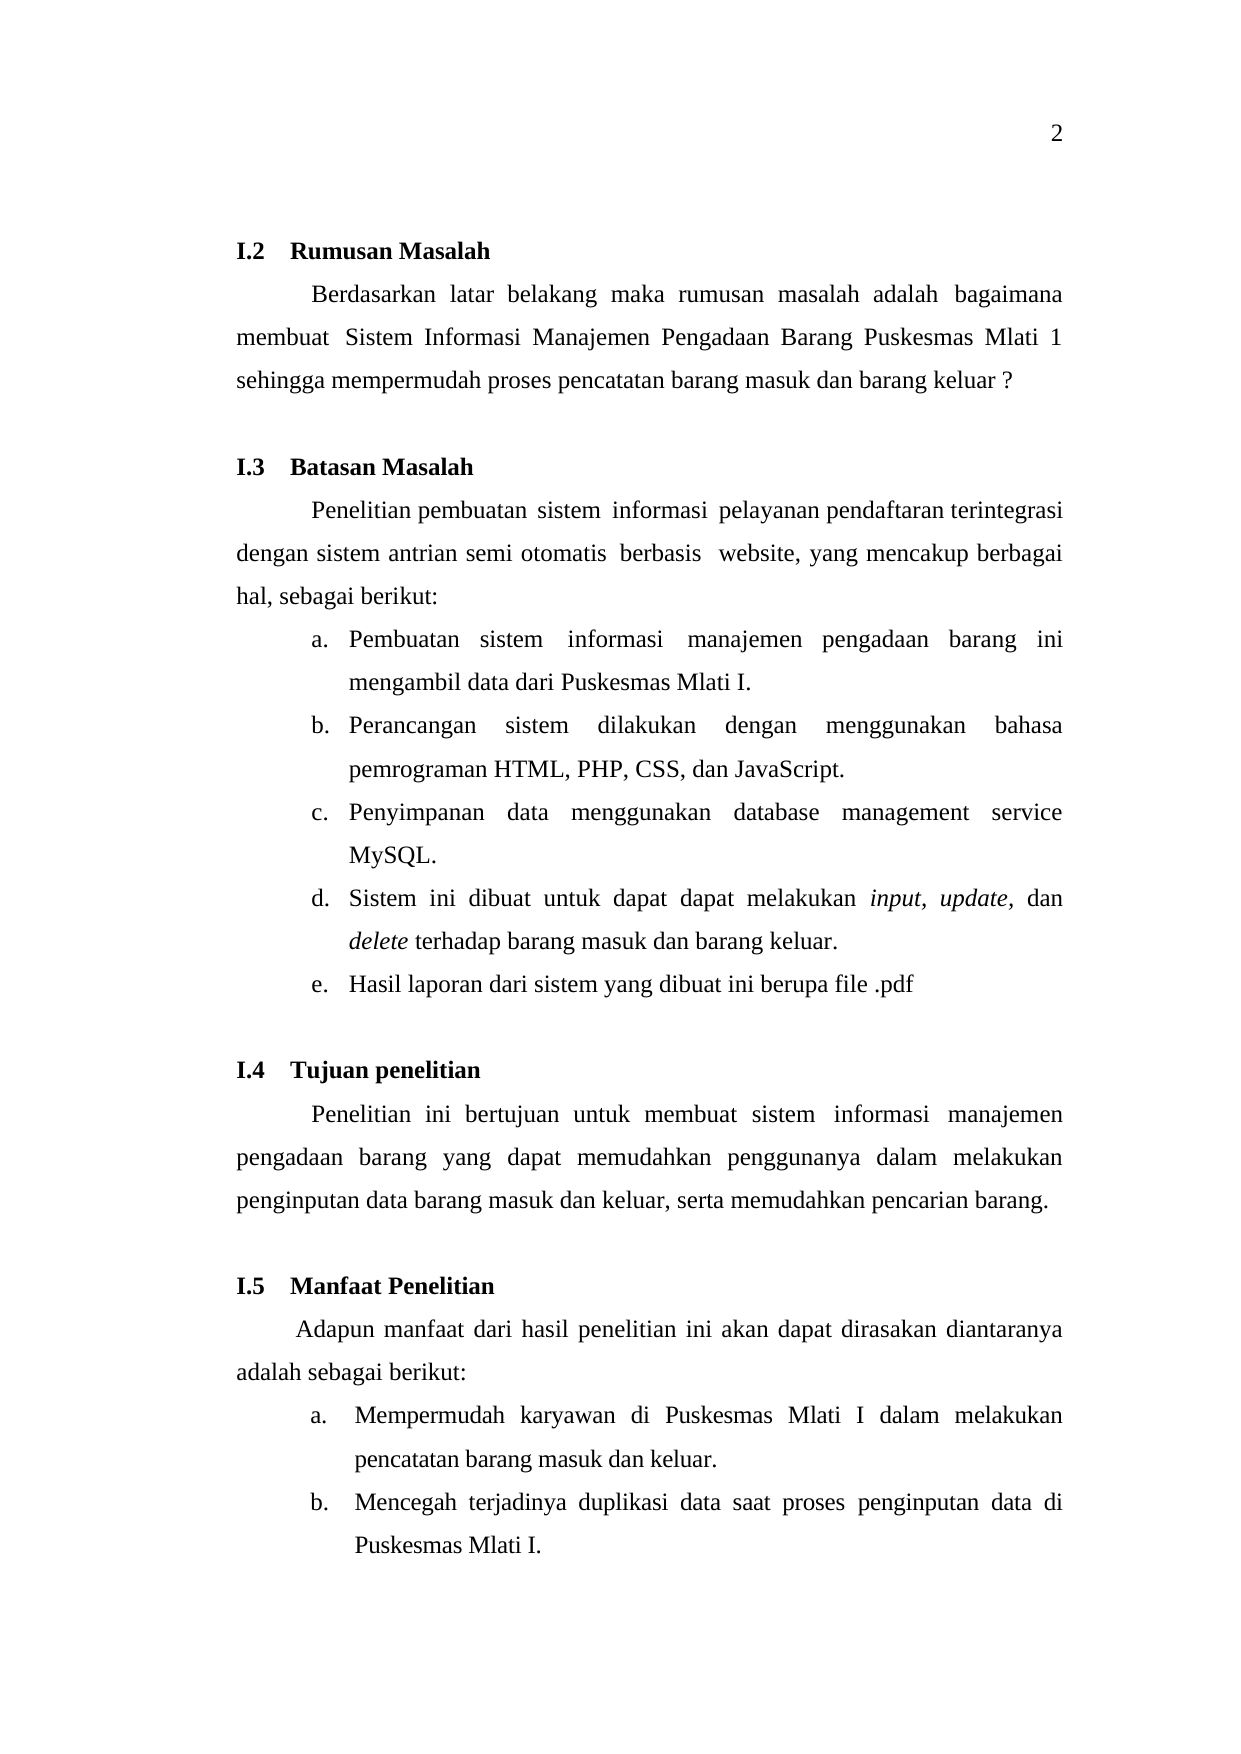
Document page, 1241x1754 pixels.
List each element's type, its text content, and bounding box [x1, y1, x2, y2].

text Penelitian pembuatan sistem informasi pelayanan pendaftaran terintegrasi dengan sistem antrian semi otomatis berbasis website, yang mencakup berbagai hal, sebagai berikut: [236, 495, 1063, 610]
subtitle Rumusan Masalah [236, 236, 1063, 265]
list Pembuatan sistem informasi manajemen pengadaan barang ini mengambil data dari Puskesmas Mlati I. [311, 624, 1063, 696]
subtitle Tujuan penelitian [236, 1056, 1063, 1084]
list Perancangan sistem dilakukan dengan menggunakan bahasa pemrograman HTML, PHP, CSS, dan JavaScript. [311, 711, 1063, 782]
subtitle Manfaat Penelitian [236, 1271, 1063, 1300]
list Mencegah terjadinya duplikasi data saat proses penginputan data di Puskesmas Mlati I. [310, 1487, 1063, 1559]
text Penelitian ini bertujuan untuk membuat sistem informasi manajemen pengadaan barang yang dapat memudahkan penggunanya dalam melakukan penginputan data barang masuk dan keluar, serta memudahkan pencarian barang. [236, 1099, 1063, 1214]
list Mempermudah karyawan di Puskesmas Mlati I dalam melakukan pencatatan barang masuk dan keluar. [310, 1401, 1063, 1472]
list Hasil laporan dari sistem yang dibuat ini berupa file .pdf [311, 969, 1063, 998]
list Sistem ini dibuat untuk dapat dapat melakukan input, update, dan delete terhadap barang masuk dan barang keluar. [311, 883, 1063, 955]
list Penyimpanan data menggunakan database management service MySQL. [311, 797, 1063, 869]
list Adapun manfaat dari hasil penelitian ini akan dapat dirasakan diantaranya adalah sebagai berikut: [236, 1314, 1063, 1386]
subtitle Batasan Masalah [236, 452, 1063, 481]
text Berdasarkan latar belakang maka rumusan masalah adalah bagaimana membuat Sistem Informasi Manajemen Pengadaan Barang Puskesmas Mlati 1 sehingga mempermudah proses pencatatan barang masuk dan barang keluar ? [236, 279, 1063, 394]
